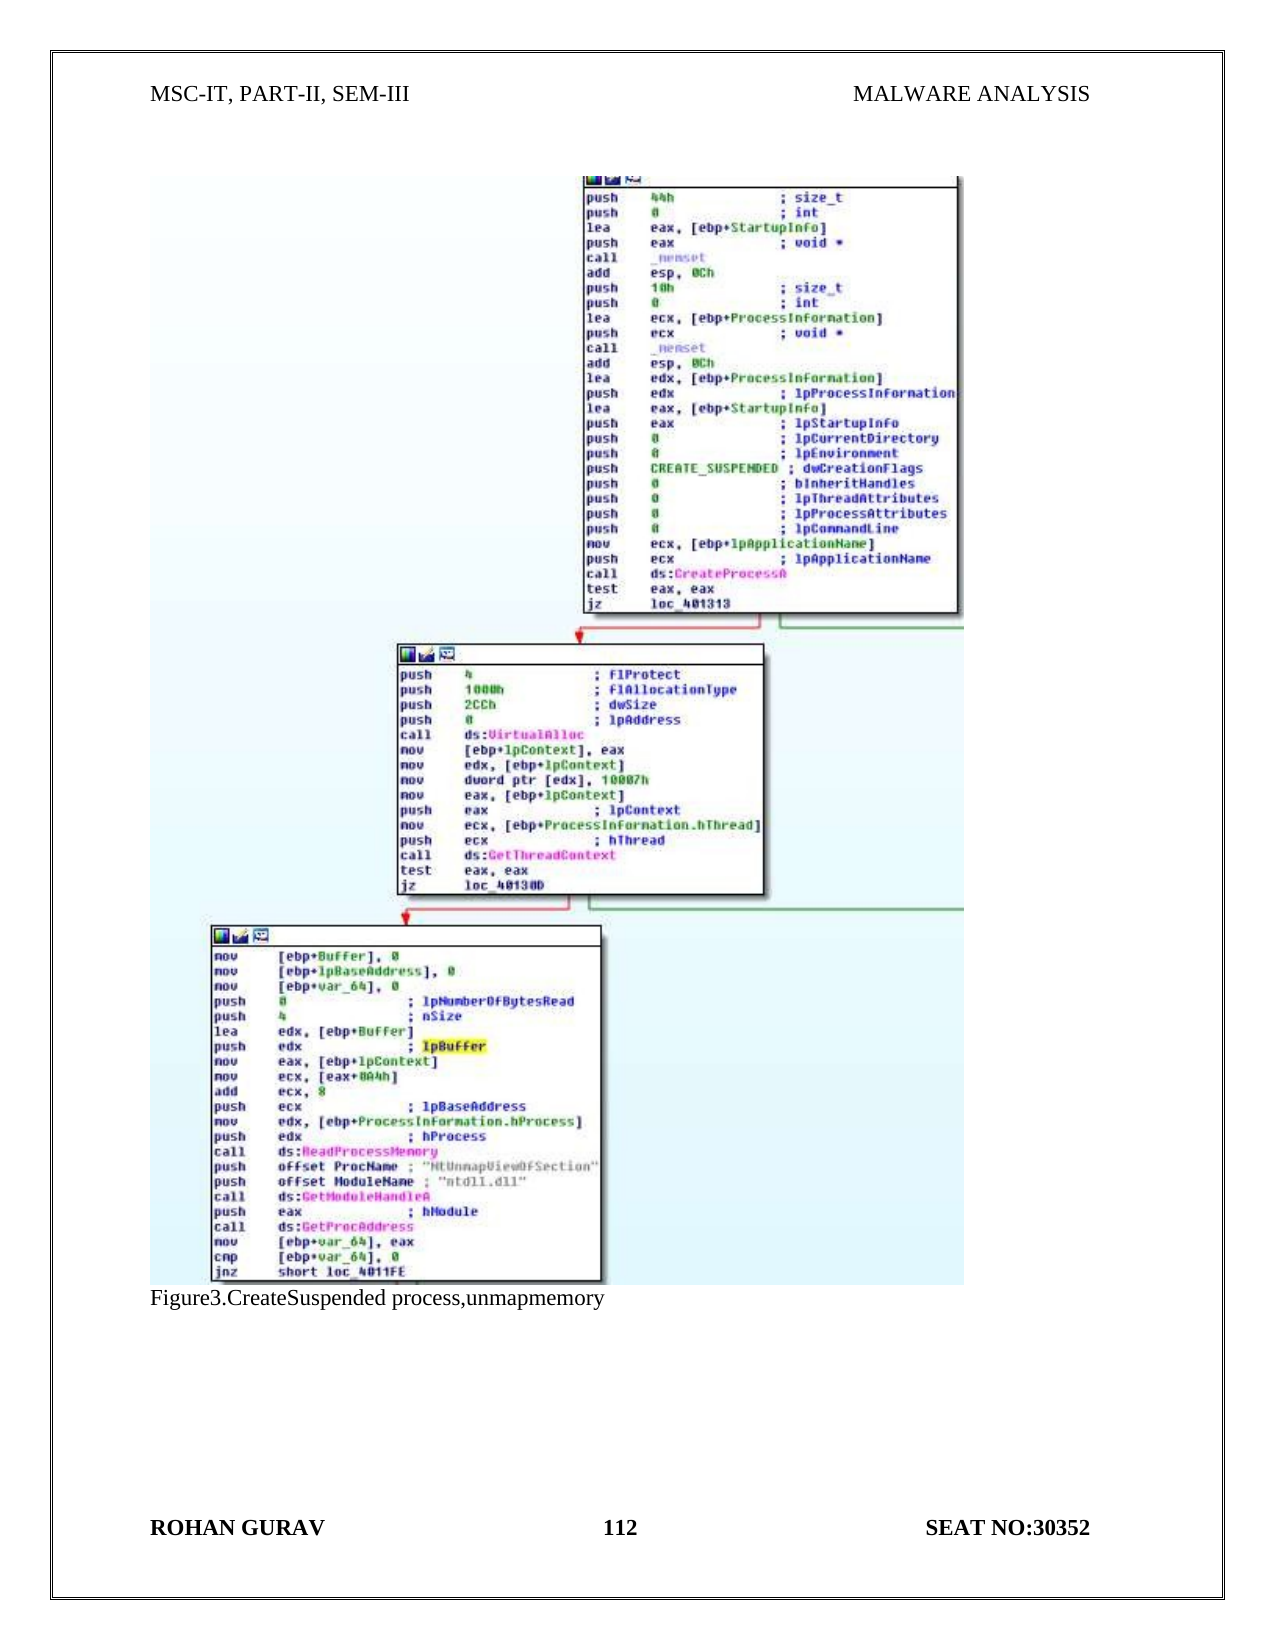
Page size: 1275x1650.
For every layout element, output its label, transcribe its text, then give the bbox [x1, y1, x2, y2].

picture [150, 176, 964, 1285]
text Figure3.CreateSuspended process,unmapmemory [150, 1284, 1125, 1311]
